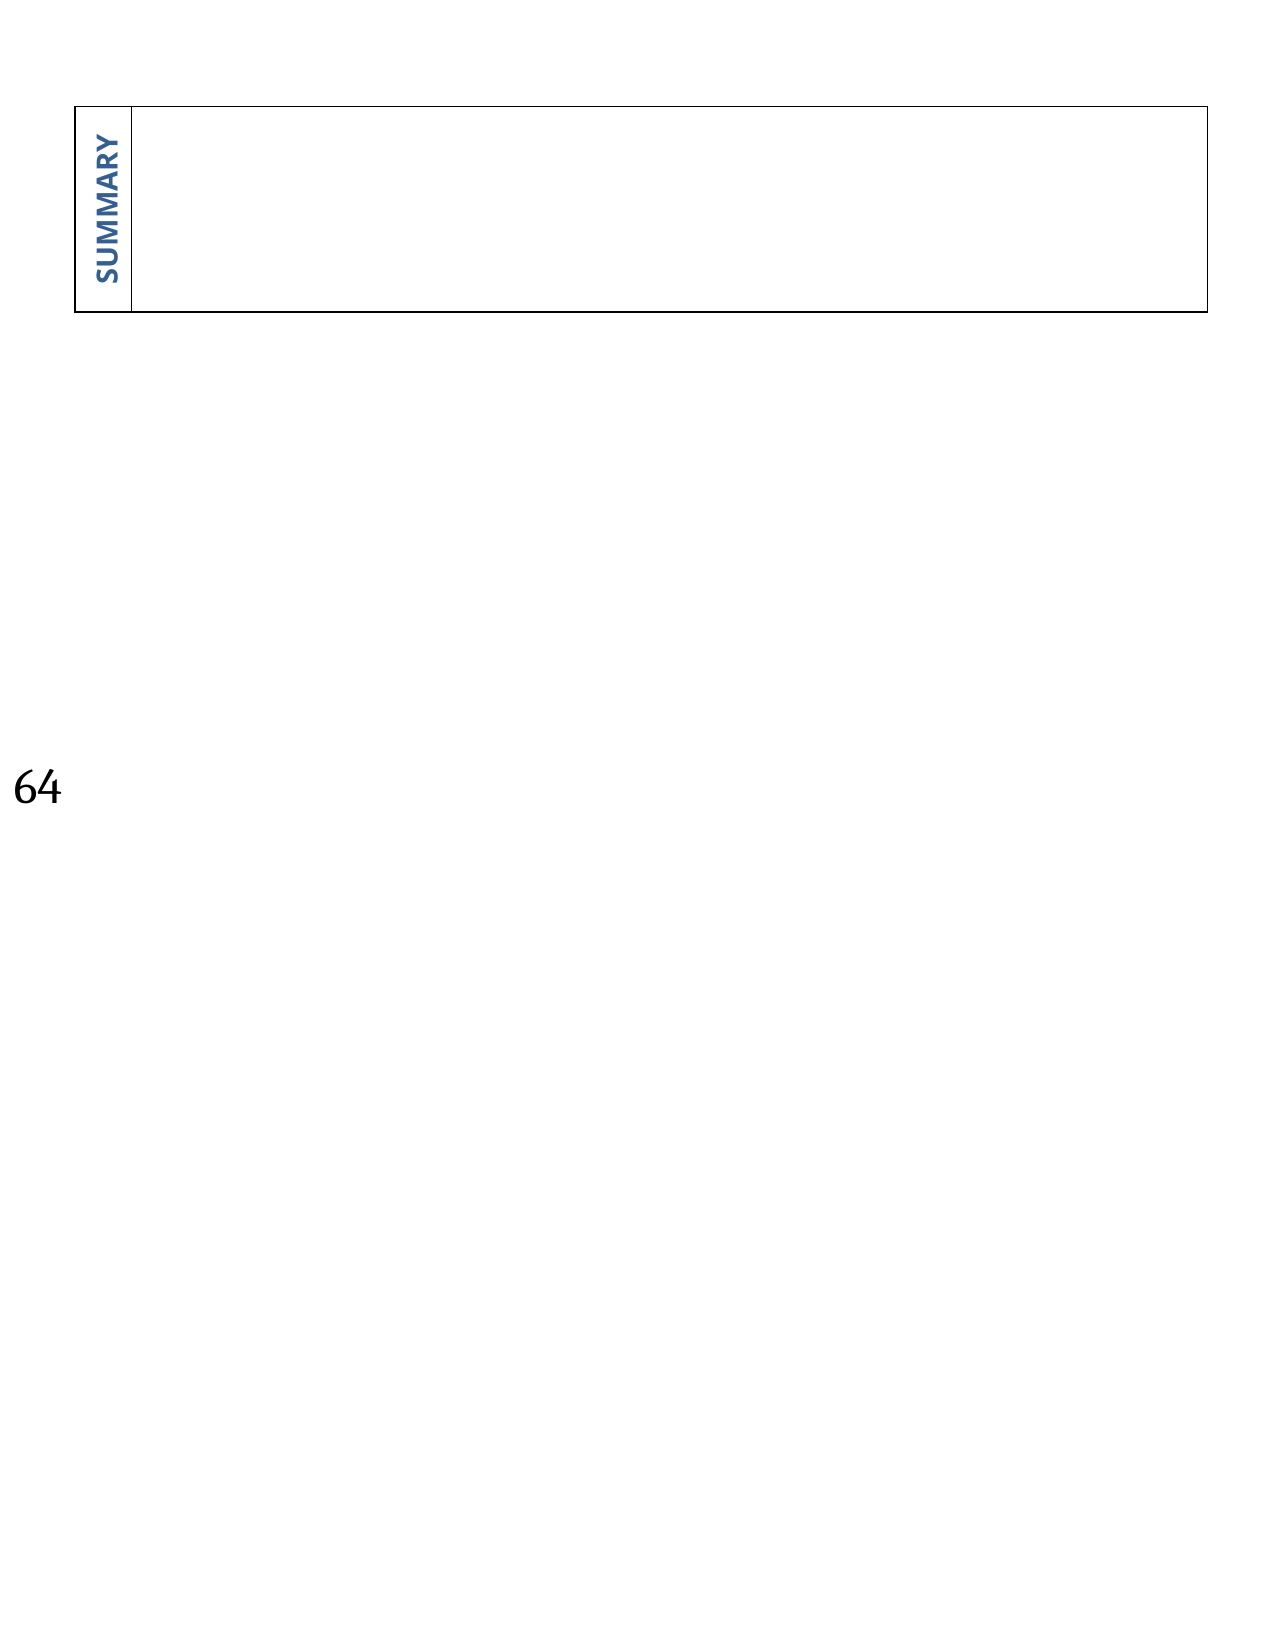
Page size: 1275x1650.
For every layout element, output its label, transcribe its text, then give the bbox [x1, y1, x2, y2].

table_cell SUMMARY [76, 107, 131, 311]
table_cell [132, 107, 1207, 311]
